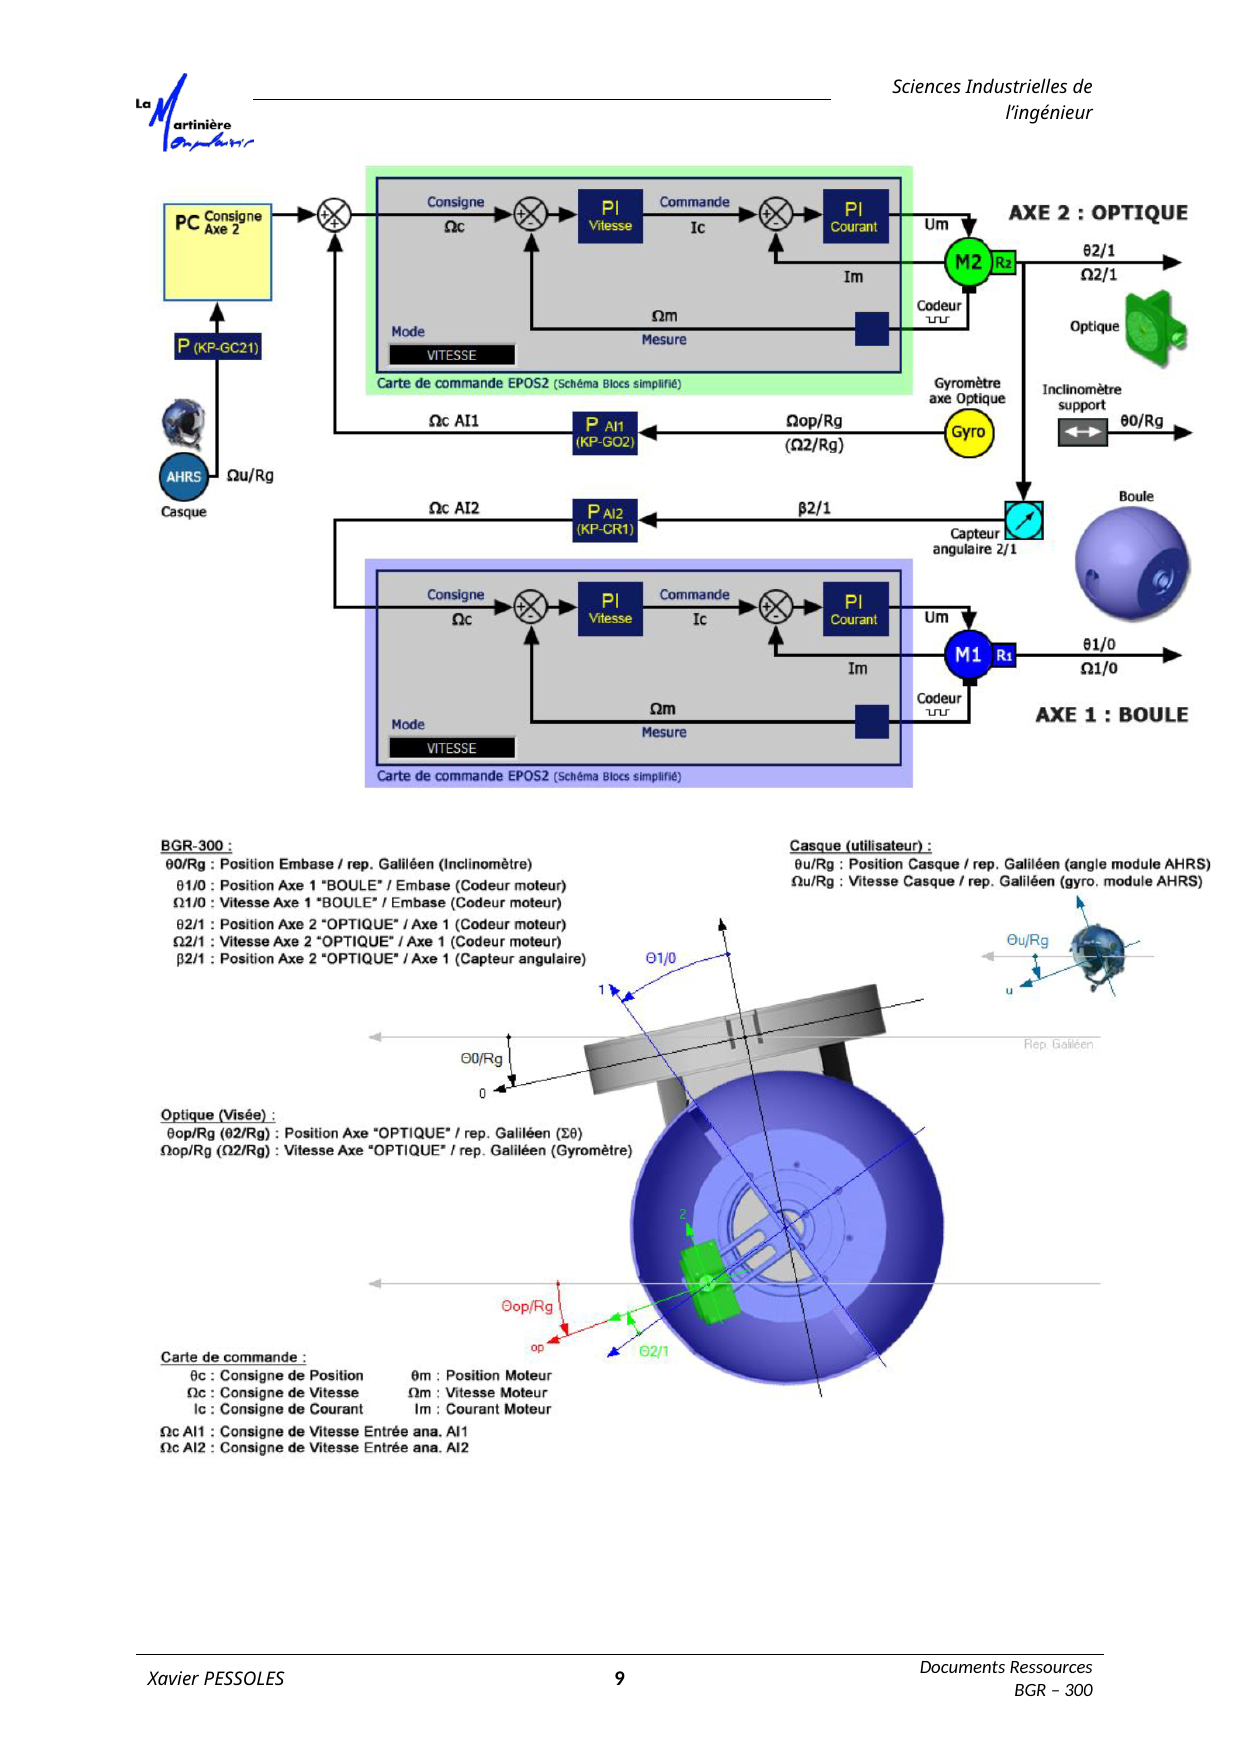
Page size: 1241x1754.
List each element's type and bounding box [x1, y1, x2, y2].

picture [136, 73, 254, 171]
